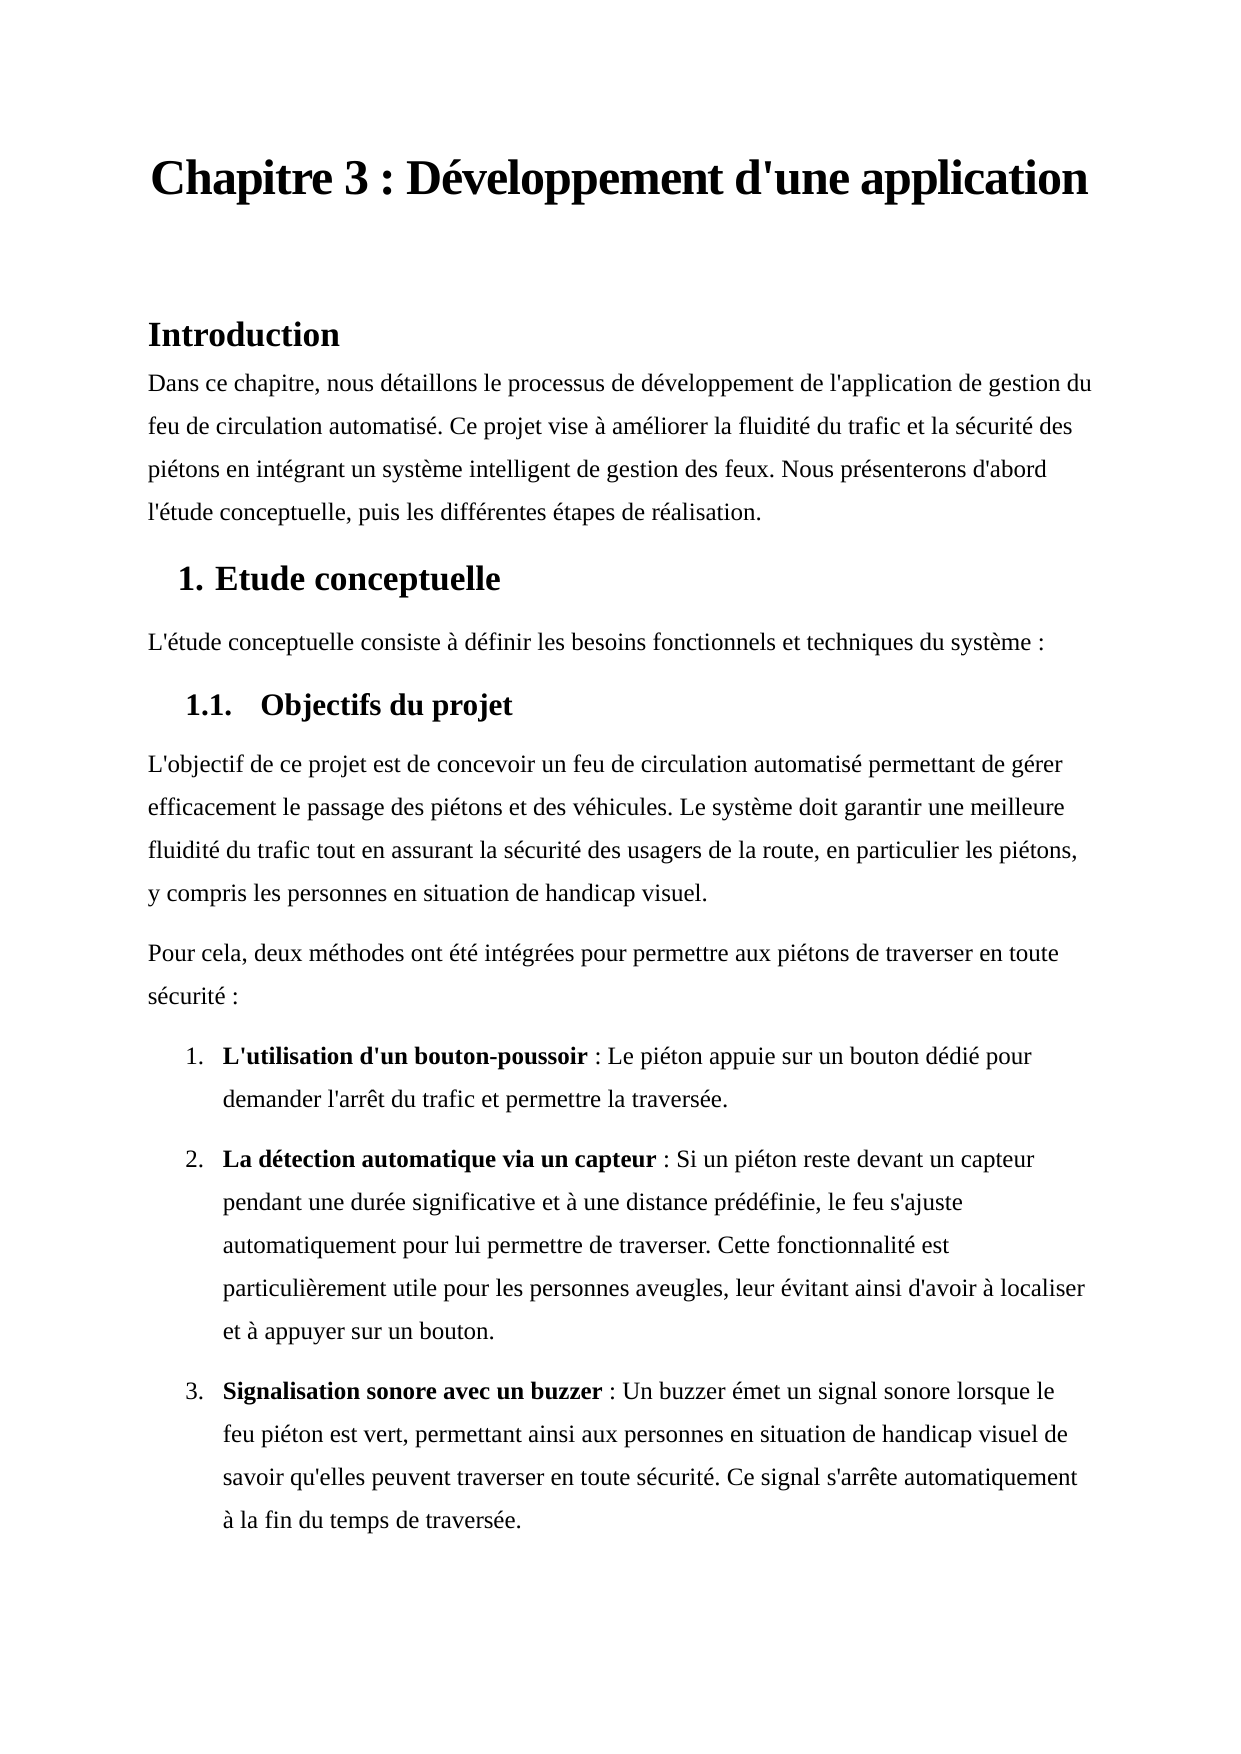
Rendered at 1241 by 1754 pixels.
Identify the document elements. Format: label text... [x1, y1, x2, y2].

list La détection automatique via un capteur : Si un piéton reste devant un capteur pendant une durée significative et à une distance prédéfinie, le feu s'ajuste automatiquement pour lui permettre de traverser. Cette fonctionnalité est particulièrement utile pour les personnes aveugles, leur évitant ainsi d'avoir à localiser et à appuyer sur un bouton. [185, 1144, 1093, 1345]
text Dans ce chapitre, nous détaillons le processus de développement de l'application de gestion du feu de circulation automatisé. Ce projet vise à améliorer la fluidité du trafic et la sécurité des piétons en intégrant un système intelligent de gestion des feux. Nous présenterons d'abord l'étude conceptuelle, puis les différentes étapes de réalisation. [148, 368, 1093, 526]
text L'objectif de ce projet est de concevoir un feu de circulation automatisé permettant de gérer efficacement le passage des piétons et des véhicules. Le système doit garantir une meilleure fluidité du trafic tout en assurant la sécurité des usagers de la route, en particulier les piétons, y compris les personnes en situation de handicap visuel. [148, 749, 1093, 907]
subtitle Objectifs du projet [185, 687, 1093, 722]
list Signalisation sonore avec un buzzer : Un buzzer émet un signal sonore lorsque le feu piéton est vert, permettant ainsi aux personnes en situation de handicap visuel de savoir qu'elles peuvent traverser en toute sécurité. Ce signal s'arrête automatiquement à la fin du temps de traversée. [185, 1376, 1093, 1534]
text Pour cela, deux méthodes ont été intégrées pour permettre aux piétons de traverser en toute sécurité : [148, 938, 1093, 1010]
text L'étude conceptuelle consiste à définir les besoins fonctionnels et techniques du système : [148, 627, 1093, 656]
list L'utilisation d'un bouton-poussoir : Le piéton appuie sur un bouton dédié pour demander l'arrêt du trafic et permettre la traversée. [185, 1041, 1093, 1113]
title Chapitre 3 : Développement d'une application [148, 148, 1093, 205]
subtitle Introduction [148, 313, 1093, 354]
subtitle Etude conceptuelle [177, 557, 1093, 598]
